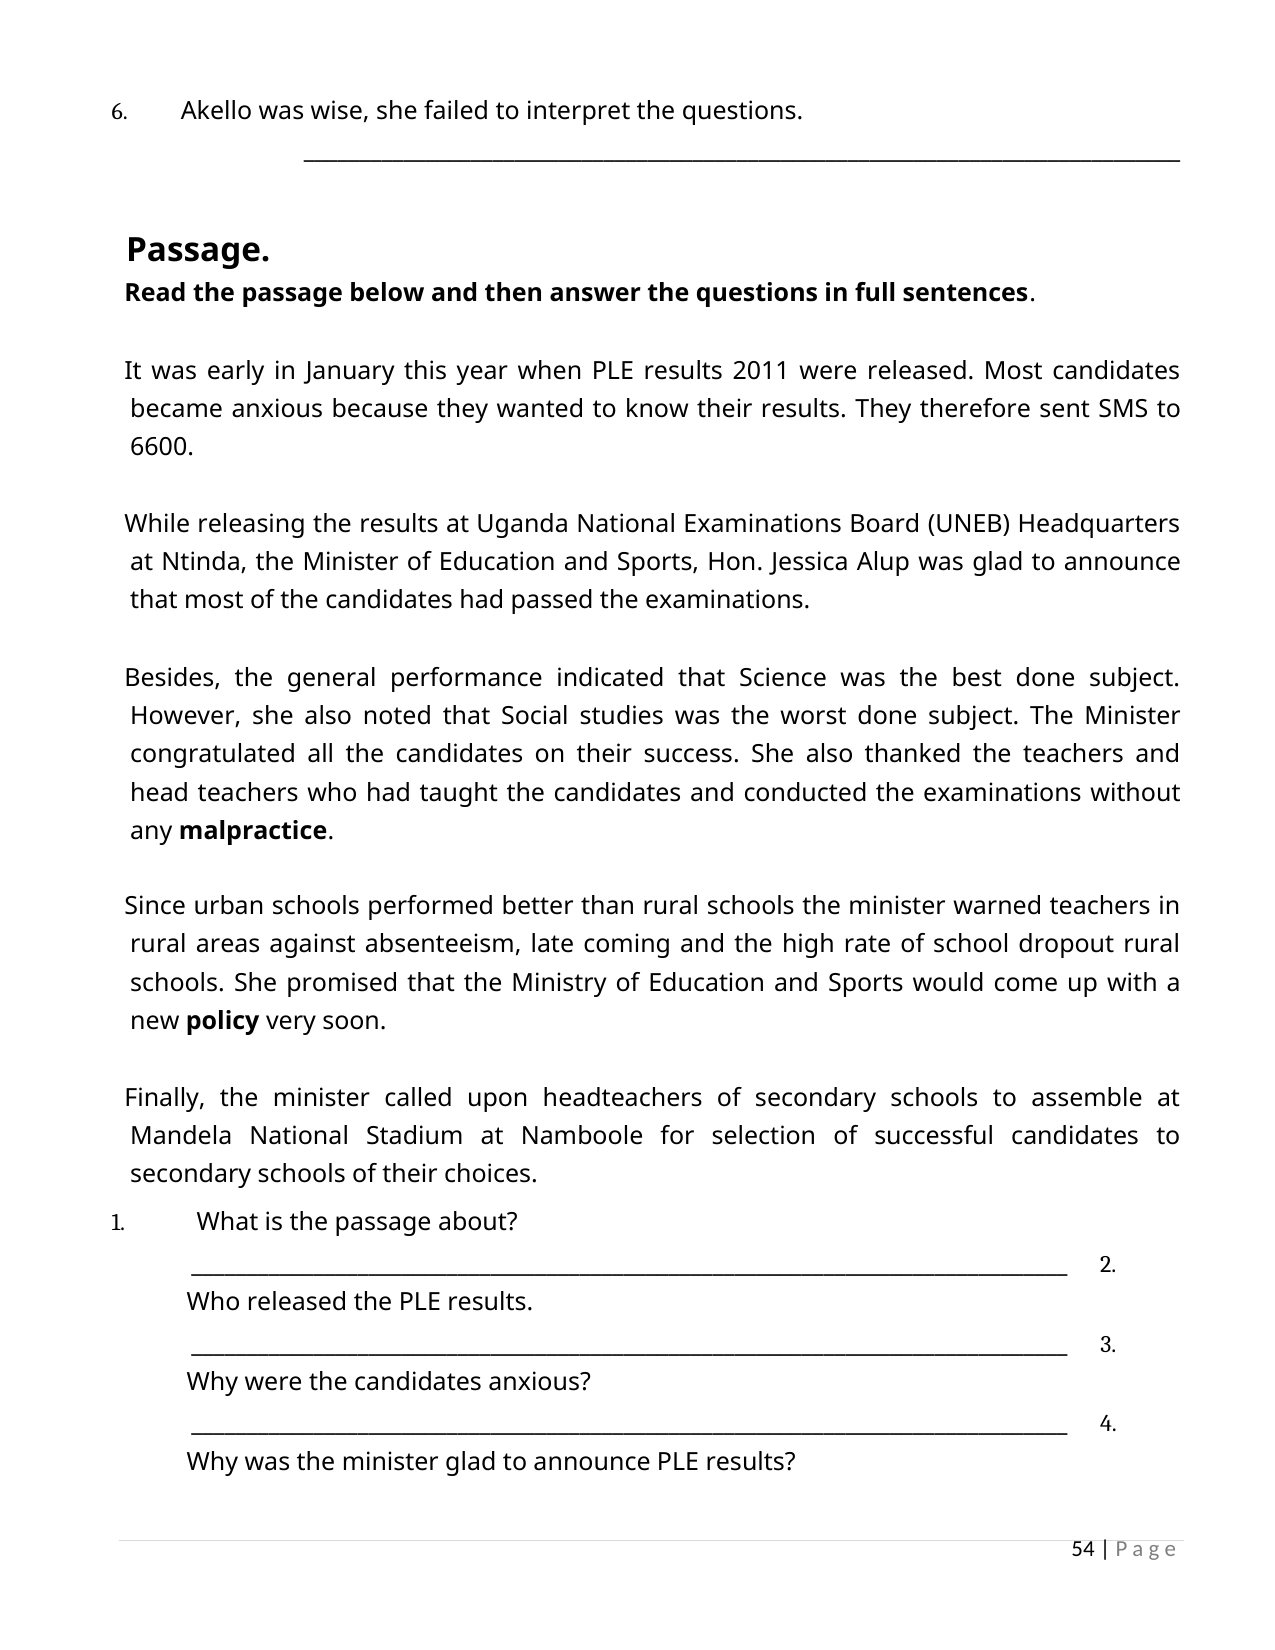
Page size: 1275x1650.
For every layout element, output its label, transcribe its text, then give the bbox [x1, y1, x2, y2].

text _______________________________________________________________________________ 2. Who released the PLE results. [124, 1246, 1182, 1318]
text Since urban schools performed better than rural schools the minister warned teachers in rural areas against absenteeism, late coming and the high rate of school dropout rural schools. She promised that the Ministry of Education and Sports would come up with a new policy very soon. [124, 888, 1182, 1036]
text _______________________________________________________________________________ 4. Why was the minister glad to announce PLE results? [124, 1405, 1182, 1477]
text While releasing the results at Uganda National Examinations Board (UNEB) Headquarters at Ntinda, the Minister of Education and Sports, Hon. Jessica Alup was glad to announce that most of the candidates had passed the examinations. [124, 506, 1182, 616]
text Finally, the minister called upon headteachers of secondary schools to assemble at Mandela National Stadium at Namboole for selection of successful candidates to secondary schools of their choices. [124, 1079, 1182, 1190]
text _______________________________________________________________________________ 3. Why were the candidates anxious? [124, 1325, 1182, 1398]
text 1. What is the passage about? [111, 1203, 1182, 1237]
text Passage. [126, 225, 1182, 271]
text It was early in January this year when PLE results 2011 were released. Most candidates became anxious because they wanted to know their results. They therefore sent SMS to 6600. [124, 352, 1182, 463]
text Besides, the general performance indicated that Science was the best done subject. However, she also noted that Social studies was the worst done subject. The Minister congratulated all the candidates on their success. She also thanked the teachers and head teachers who had taught the candidates and conducted the examinations without any malpractice. [124, 660, 1182, 846]
text 6. Akello was wise, she failed to interpret the questions. [111, 93, 1182, 127]
text Read the passage below and then answer the questions in full sentences. [124, 274, 1182, 308]
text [111, 132, 1180, 166]
